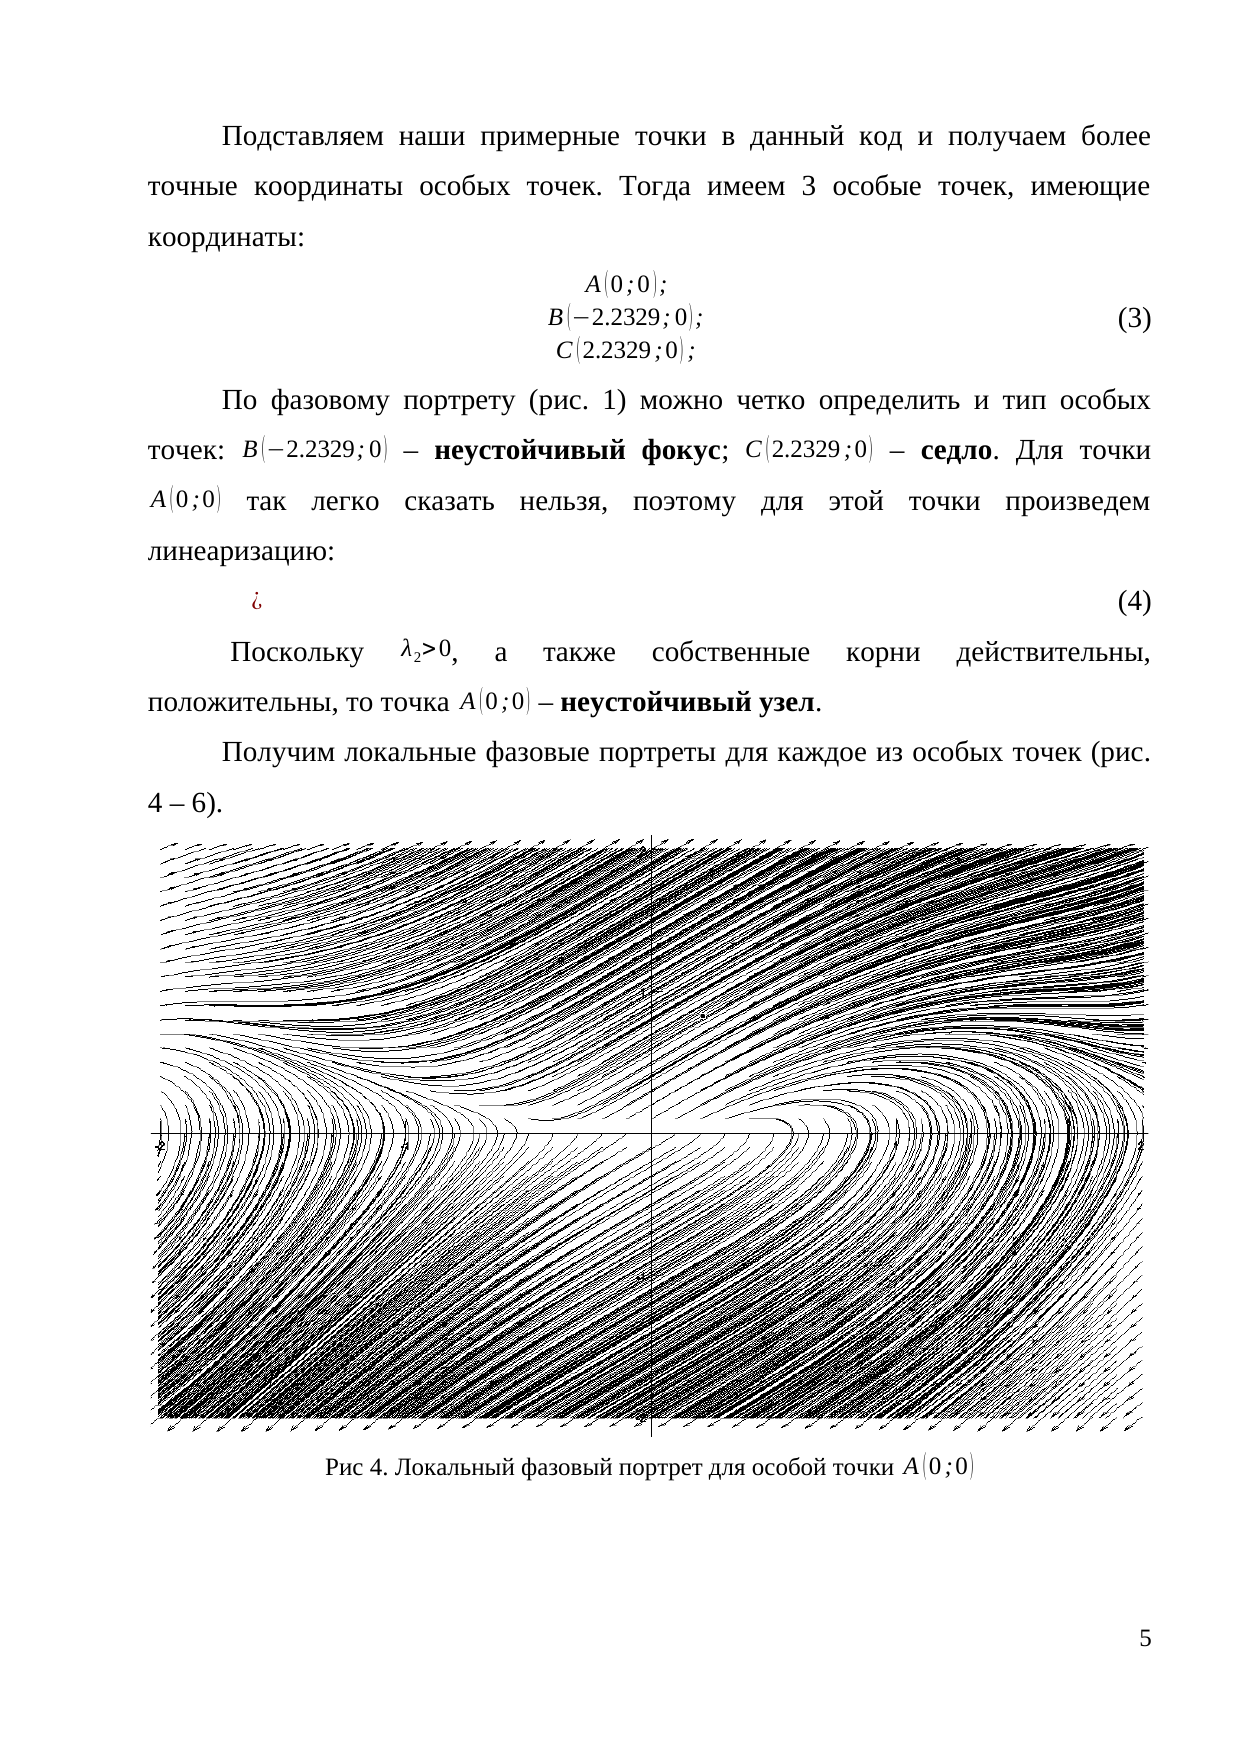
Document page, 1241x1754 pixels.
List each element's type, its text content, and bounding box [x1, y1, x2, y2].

list Поскольку , а также собственные корни действительны, положительны, то точка – неустойчивый узел. [148, 634, 1152, 718]
list (3) [148, 269, 1152, 365]
list По фазовому портрету (рис. 1) можно четко определить и тип особых точек: – неустойчивый фокус; – седло. Для точки так легко сказать нельзя, поэтому для этой точки произведем линеаризацию: [148, 382, 1152, 567]
list (4) [148, 583, 1152, 617]
list Подставляем наши примерные точки в данный код и получаем более точные координаты особых точек. Тогда имеем 3 особые точек, имеющие координаты: [148, 118, 1152, 252]
list Рис 4. Локальный фазовый портрет для особой точки [148, 1451, 1152, 1482]
list Получим локальные фазовые портреты для каждое из особых точек (рис. 4 – 6). [148, 734, 1152, 818]
